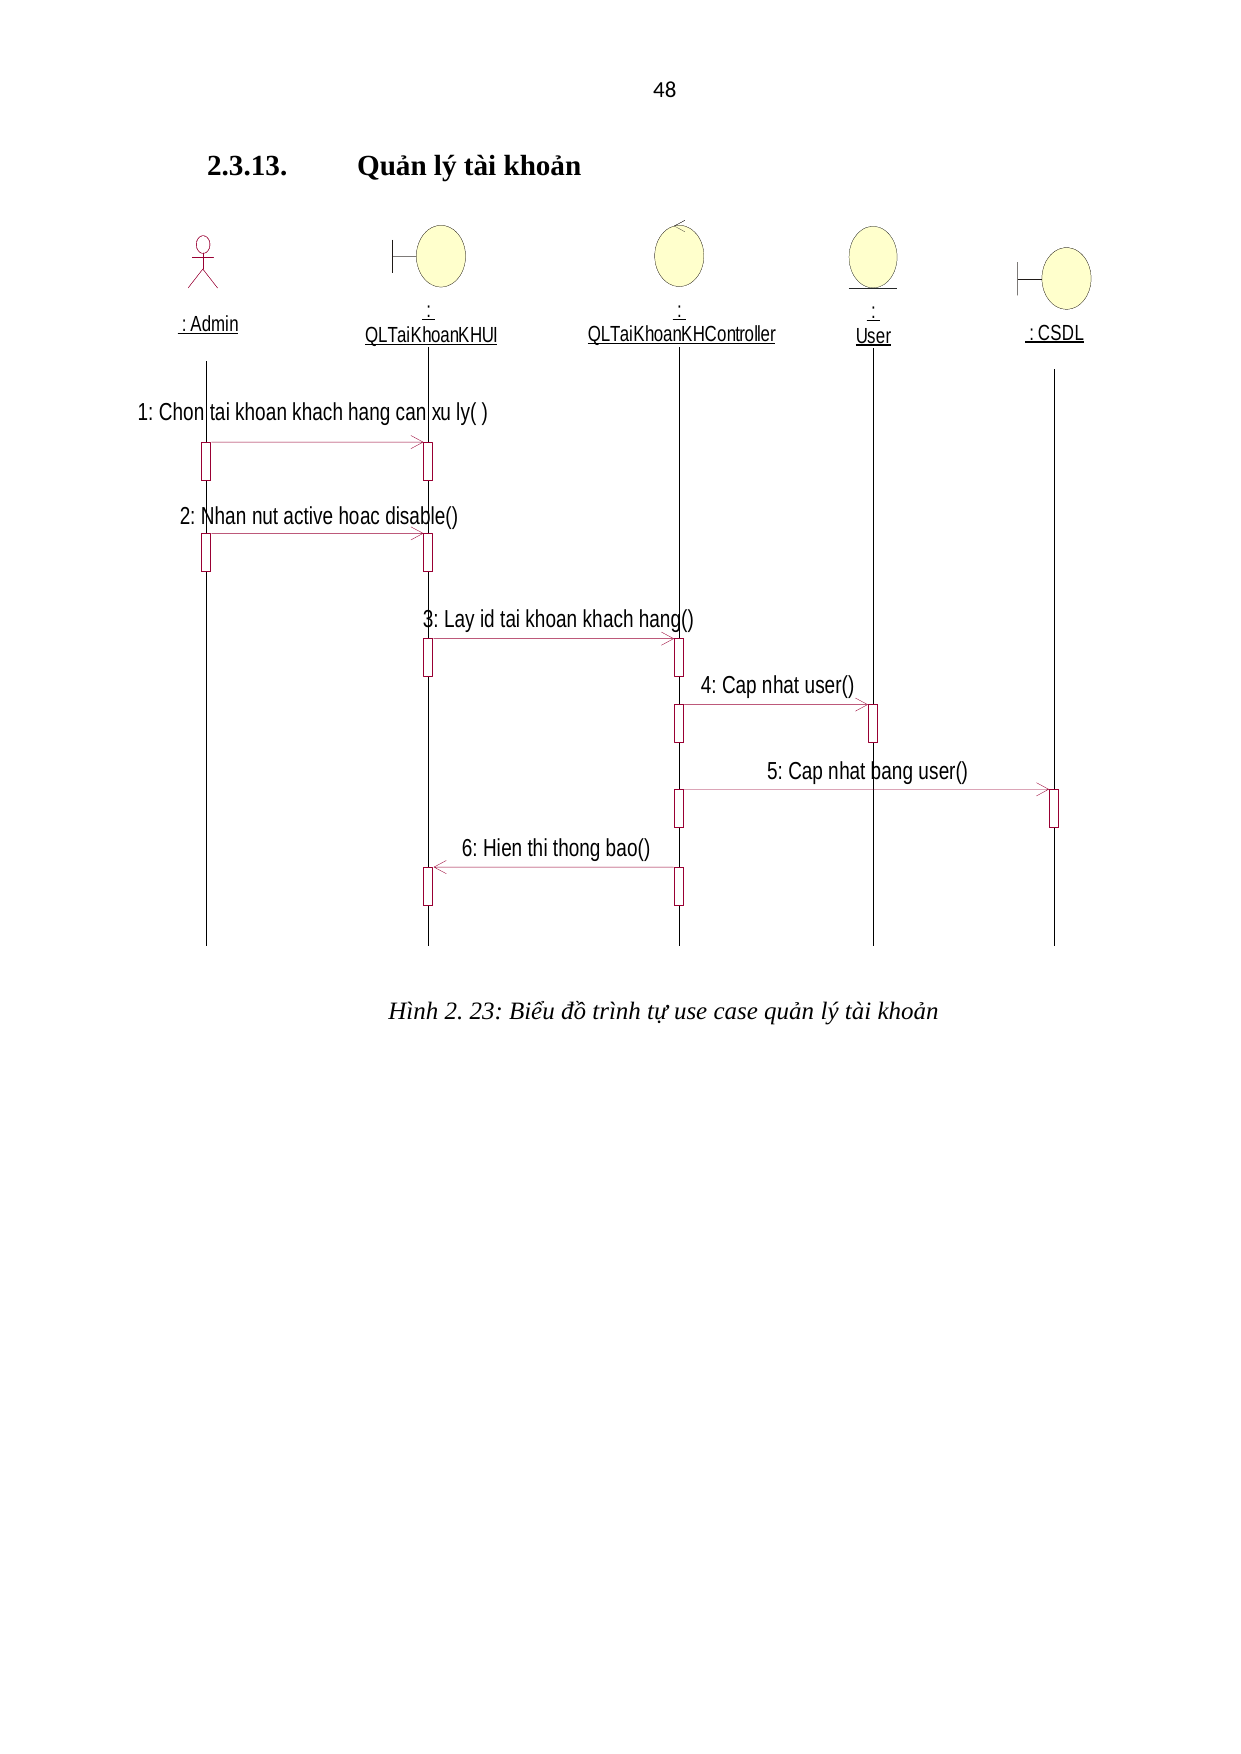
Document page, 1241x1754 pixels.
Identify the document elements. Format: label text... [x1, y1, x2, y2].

text Hình 2. 23: Biểu đồ trình tự use case quản lý tài khoản [207, 211, 1122, 1024]
list Quản lý tài khoản [207, 148, 1122, 181]
